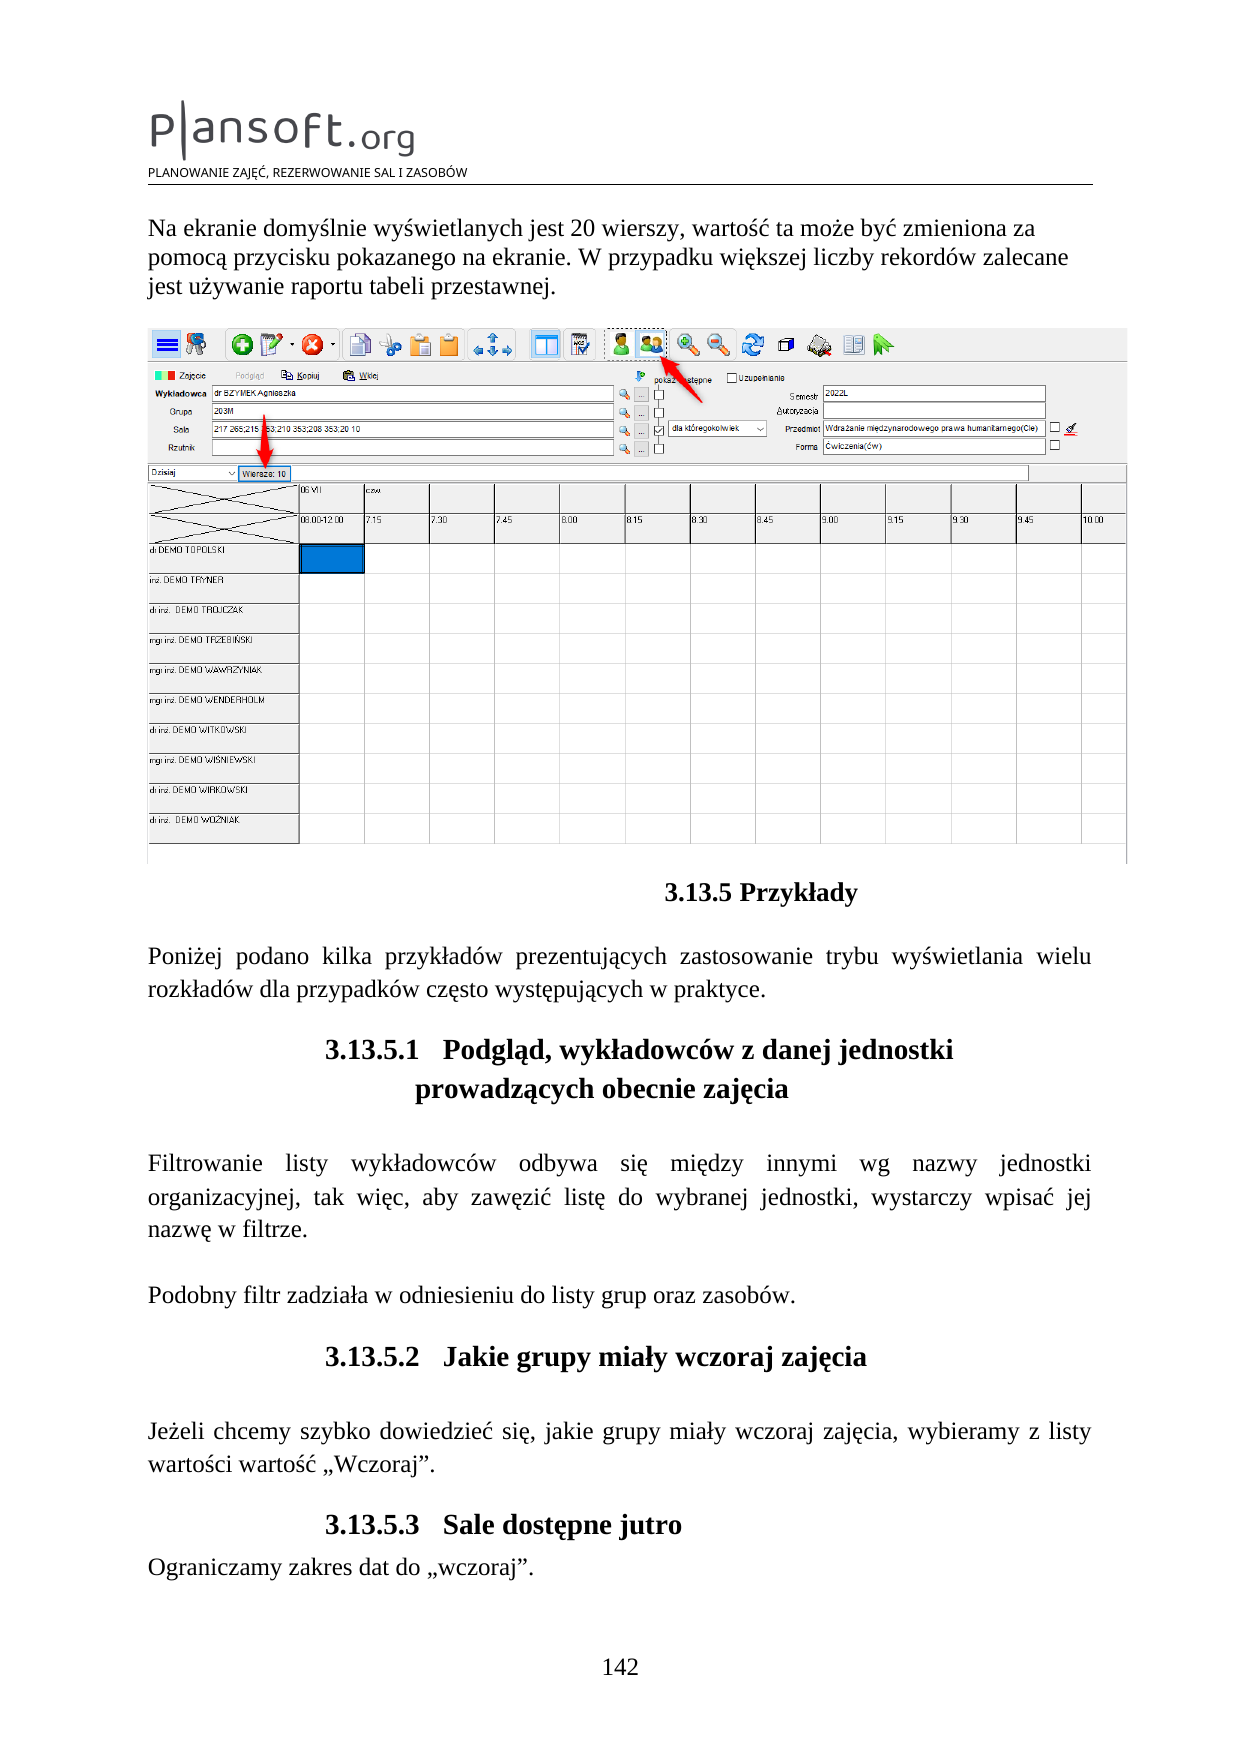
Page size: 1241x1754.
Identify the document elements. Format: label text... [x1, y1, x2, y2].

text Podobny filtr zadziała w odniesieniu do listy grup oraz zasobów. [148, 1281, 1093, 1309]
text Jeżeli chcemy szybko dowiedzieć się, jakie grupy miały wczoraj zajęcia, wybieramy z listy wartości wartość „Wczoraj”. [148, 1416, 1093, 1478]
picture [147, 328, 1128, 864]
subtitle Podgląd, wykładowców z danej jednostki prowadzących obecnie zajęcia [325, 1032, 1093, 1104]
text Filtrowanie listy wykładowców odbywa się między innymi wg nazwy jednostki organizacyjnej, tak więc, aby zawęzić listę do wybranej jednostki, wystarczy wpisać jej nazwę w filtrze. [148, 1148, 1093, 1243]
text Ograniczamy zakres dat do „wczoraj”. [148, 1552, 1093, 1581]
subtitle Sale dostępne jutro [325, 1507, 1093, 1541]
picture [147, 73, 418, 165]
subtitle Przykłady [664, 876, 1093, 907]
text Poniżej podano kilka przykładów prezentujących zastosowanie trybu wyświetlania wielu rozkładów dla przypadków często występujących w praktyce. [148, 941, 1093, 1003]
text Na ekranie domyślnie wyświetlanych jest 20 wierszy, wartość ta może być zmieniona za pomocą przycisku pokazanego na ekranie. W przypadku większej liczby rekordów zalecane jest używanie raportu tabeli przestawnej. [148, 213, 1093, 300]
subtitle Jakie grupy miały wczoraj zajęcia [325, 1339, 1093, 1372]
